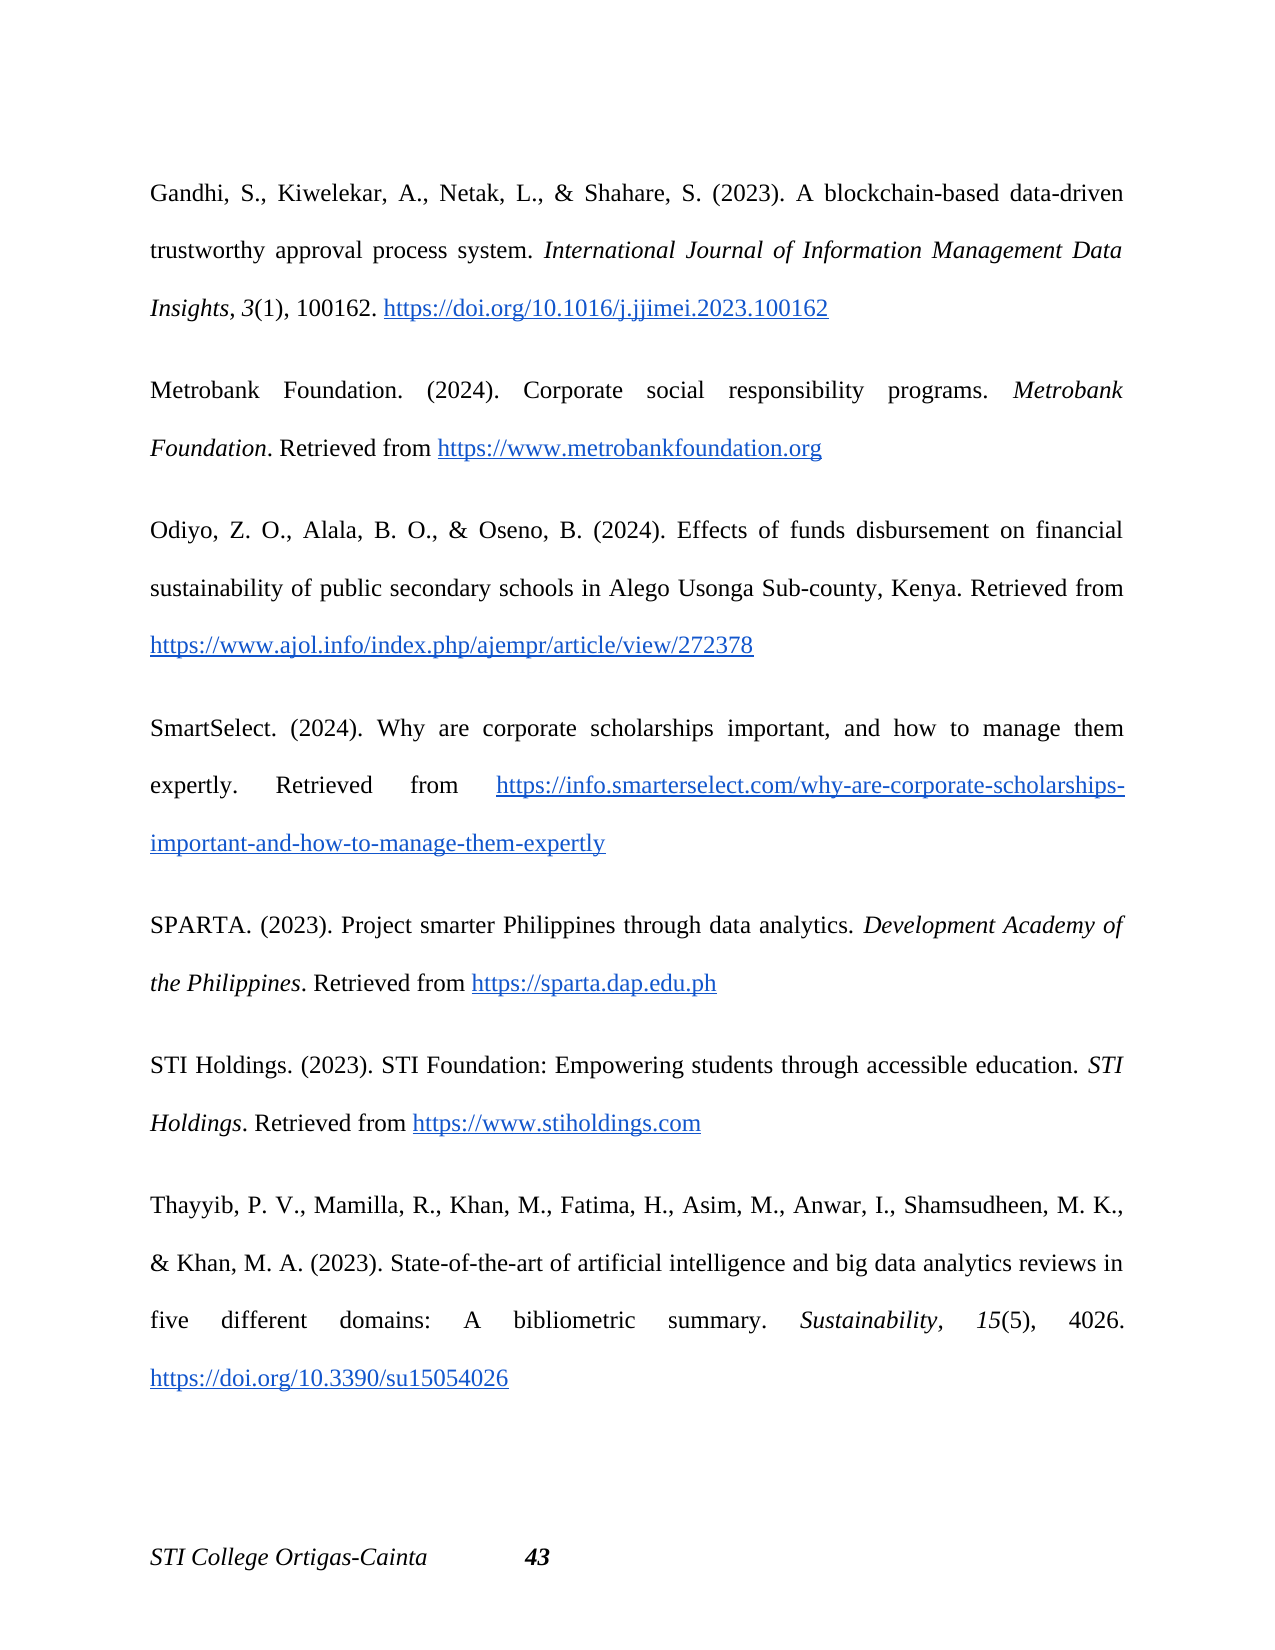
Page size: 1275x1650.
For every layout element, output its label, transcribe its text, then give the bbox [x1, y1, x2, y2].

text Gandhi, S., Kiwelekar, A., Netak, L., & Shahare, S. (2023). A blockchain-based data-driven trustworthy approval process system. International Journal of Information Management Data Insights, 3(1), 100162. https://doi.org/10.1016/j.jjimei.2023.100162 [150, 178, 1125, 321]
text Odiyo, Z. O., Alala, B. O., & Oseno, B. (2024). Effects of funds disbursement on financial sustainability of public secondary schools in Alego Usonga Sub-county, Kenya. Retrieved from https://www.ajol.info/index.php/ajempr/article/view/272378 [150, 515, 1125, 659]
text STI Holdings. (2023). STI Foundation: Empowering students through accessible education. STI Holdings. Retrieved from https://www.stiholdings.com [150, 1050, 1125, 1136]
text Thayyib, P. V., Mamilla, R., Khan, M., Fatima, H., Asim, M., Anwar, I., Shamsudheen, M. K., & Khan, M. A. (2023). State-of-the-art of artificial intelligence and big data analytics reviews in five different domains: A bibliometric summary. Sustainability, 15(5), 4026. https://doi.org/10.3390/su15054026 [150, 1190, 1125, 1391]
text Metrobank Foundation. (2024). Corporate social responsibility programs. Metrobank Foundation. Retrieved from https://www.metrobankfoundation.org [150, 375, 1125, 461]
text SPARTA. (2023). Project smarter Philippines through data analytics. Development Academy of the Philippines. Retrieved from https://sparta.dap.edu.ph [150, 910, 1125, 996]
text SmartSelect. (2024). Why are corporate scholarships important, and how to manage them expertly. Retrieved from https://info.smarterselect.com/why-are-corporate-scholarships-important-and-how-to-manage-them-expertly [150, 713, 1125, 856]
